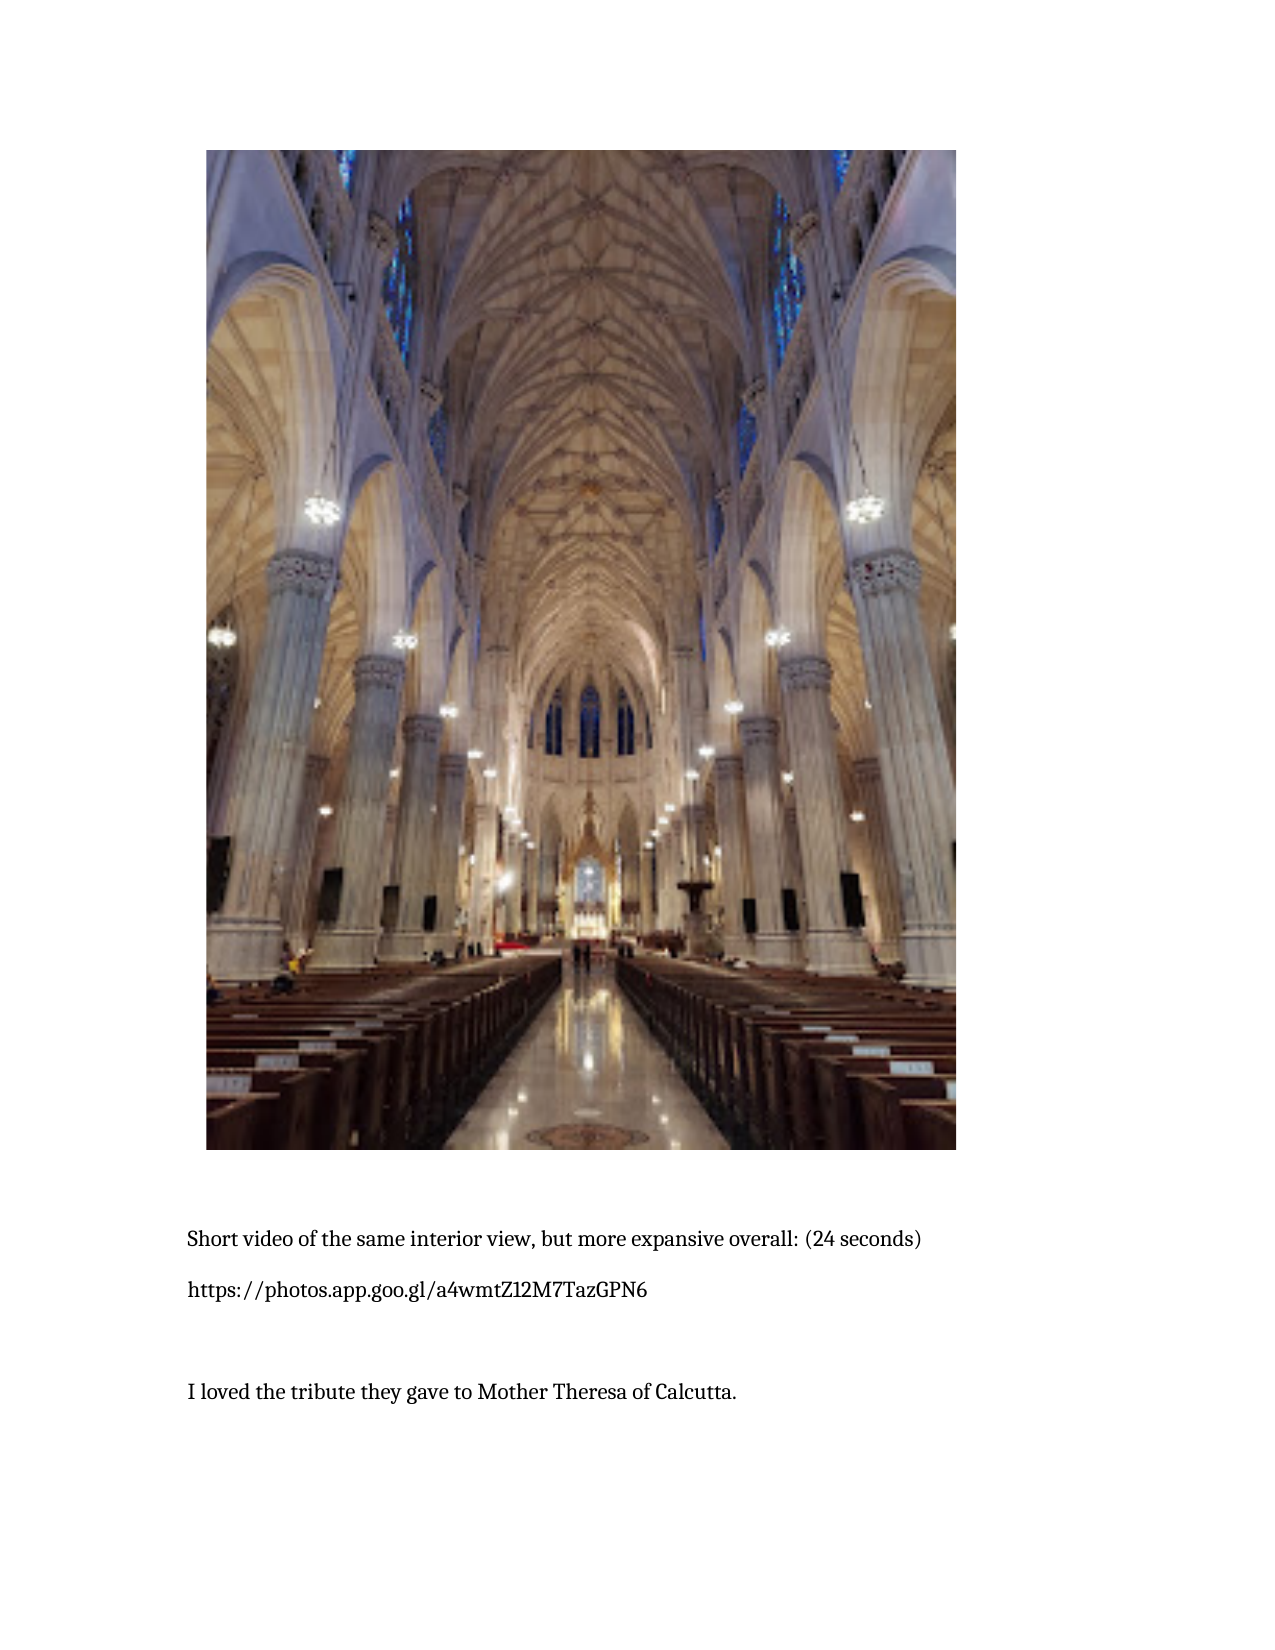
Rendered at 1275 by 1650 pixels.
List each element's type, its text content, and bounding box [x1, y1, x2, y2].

picture [206, 150, 957, 1150]
text I loved the tribute they gave to Mother Theresa of Calcutta. [187, 1379, 1087, 1405]
text Short video of the same interior view, but more expansive overall: (24 seconds) [187, 1226, 1087, 1252]
text https://photos.app.goo.gl/a4wmtZ12M7TazGPN6 [187, 1277, 1087, 1303]
